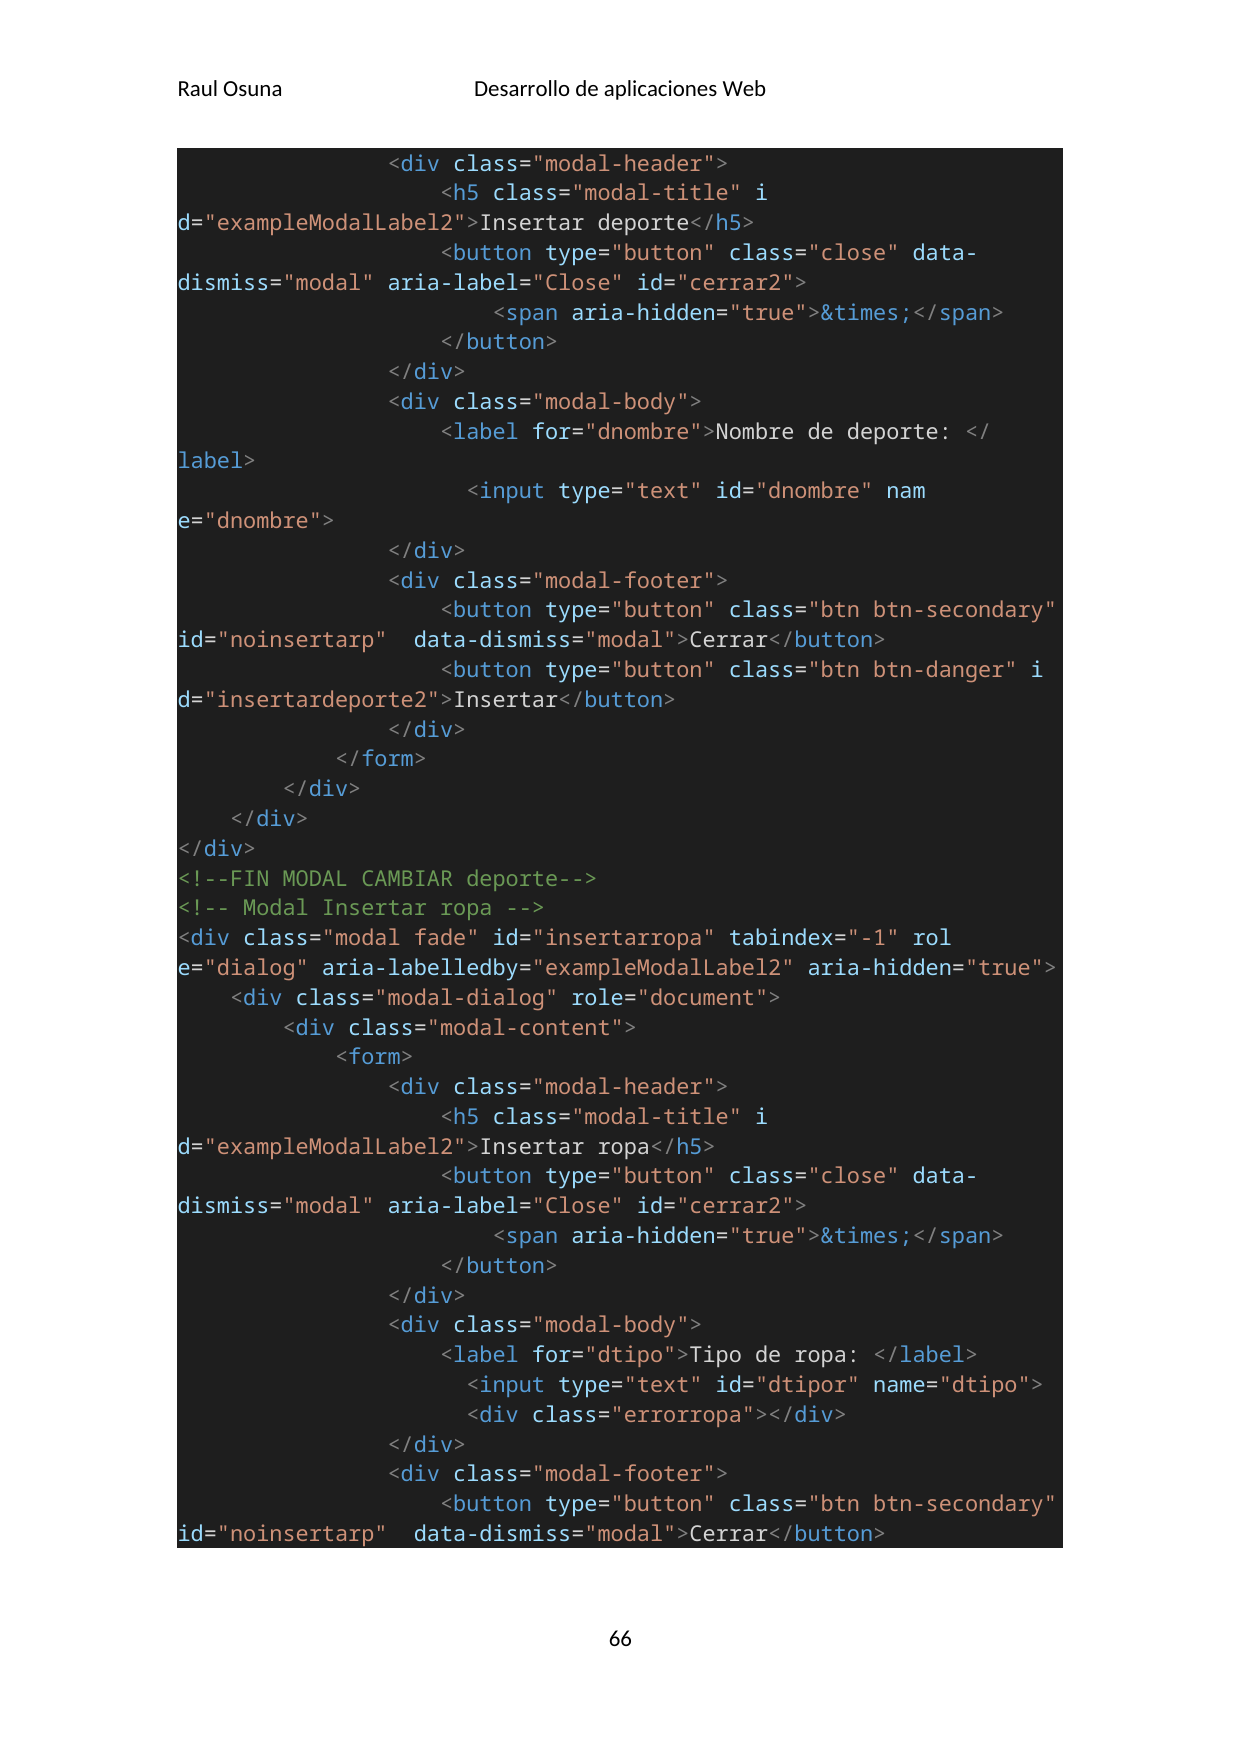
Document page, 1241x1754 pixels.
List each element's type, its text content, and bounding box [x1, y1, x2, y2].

text </button> [177, 326, 1063, 356]
text <div class="errorropa"></div> [177, 1399, 1063, 1429]
text <label for="dtipo">Tipo de ropa: </label> [177, 1339, 1063, 1369]
text </div> [177, 1429, 1063, 1458]
text <span aria-hidden="true">&times;</span> [177, 1220, 1063, 1250]
text <!-- Modal Insertar ropa --> [177, 892, 1063, 922]
text <div class="modal-header"> [177, 1071, 1063, 1101]
text <div class="modal-content"> [177, 1012, 1063, 1041]
text <label for="dnombre">Nombre de deporte: </label> [177, 416, 1063, 475]
text <div class="modal-body"> [177, 386, 1063, 416]
text <button type="button" class="close" data-dismiss="modal" aria-label="Close" id="cerrar2"> [177, 1161, 1063, 1220]
text <button type="button" class="btn btn-danger" id="insertardeporte2">Insertar</button> [177, 654, 1063, 714]
text <button type="button" class="btn btn-secondary" id="noinsertarp" data-dismiss="modal">Cerrar</button> [177, 594, 1063, 654]
text <button type="button" class="btn btn-secondary" id="noinsertarp" data-dismiss="modal">Cerrar</button> [177, 1488, 1063, 1548]
text </form> [177, 743, 1063, 773]
text </div> [177, 803, 1063, 833]
text <div class="modal-dialog" role="document"> [177, 982, 1063, 1012]
text <h5 class="modal-title" id="exampleModalLabel2">Insertar deporte</h5> [177, 177, 1063, 237]
text </div> [177, 714, 1063, 743]
text </button> [177, 1250, 1063, 1280]
text </div> [177, 1280, 1063, 1309]
text <button type="button" class="close" data-dismiss="modal" aria-label="Close" id="cerrar2"> [177, 237, 1063, 297]
text </div> [177, 535, 1063, 565]
text <div class="modal-footer"> [177, 1458, 1063, 1488]
text <div class="modal-body"> [177, 1309, 1063, 1339]
text <input type="text" id="dnombre" name="dnombre"> [177, 475, 1063, 535]
text <!--FIN MODAL CAMBIAR deporte--> [177, 863, 1063, 892]
text <div class="modal-header"> [177, 148, 1063, 177]
text </div> [177, 833, 1063, 863]
text <input type="text" id="dtipor" name="dtipo"> [177, 1369, 1063, 1399]
text <form> [177, 1041, 1063, 1071]
text <div class="modal-footer"> [177, 565, 1063, 594]
text </div> [177, 773, 1063, 803]
text </div> [177, 356, 1063, 386]
text <div class="modal fade" id="insertarropa" tabindex="-1" role="dialog" aria-labelledby="exampleModalLabel2" aria-hidden="true"> [177, 922, 1063, 982]
text <span aria-hidden="true">&times;</span> [177, 297, 1063, 326]
text <h5 class="modal-title" id="exampleModalLabel2">Insertar ropa</h5> [177, 1101, 1063, 1161]
